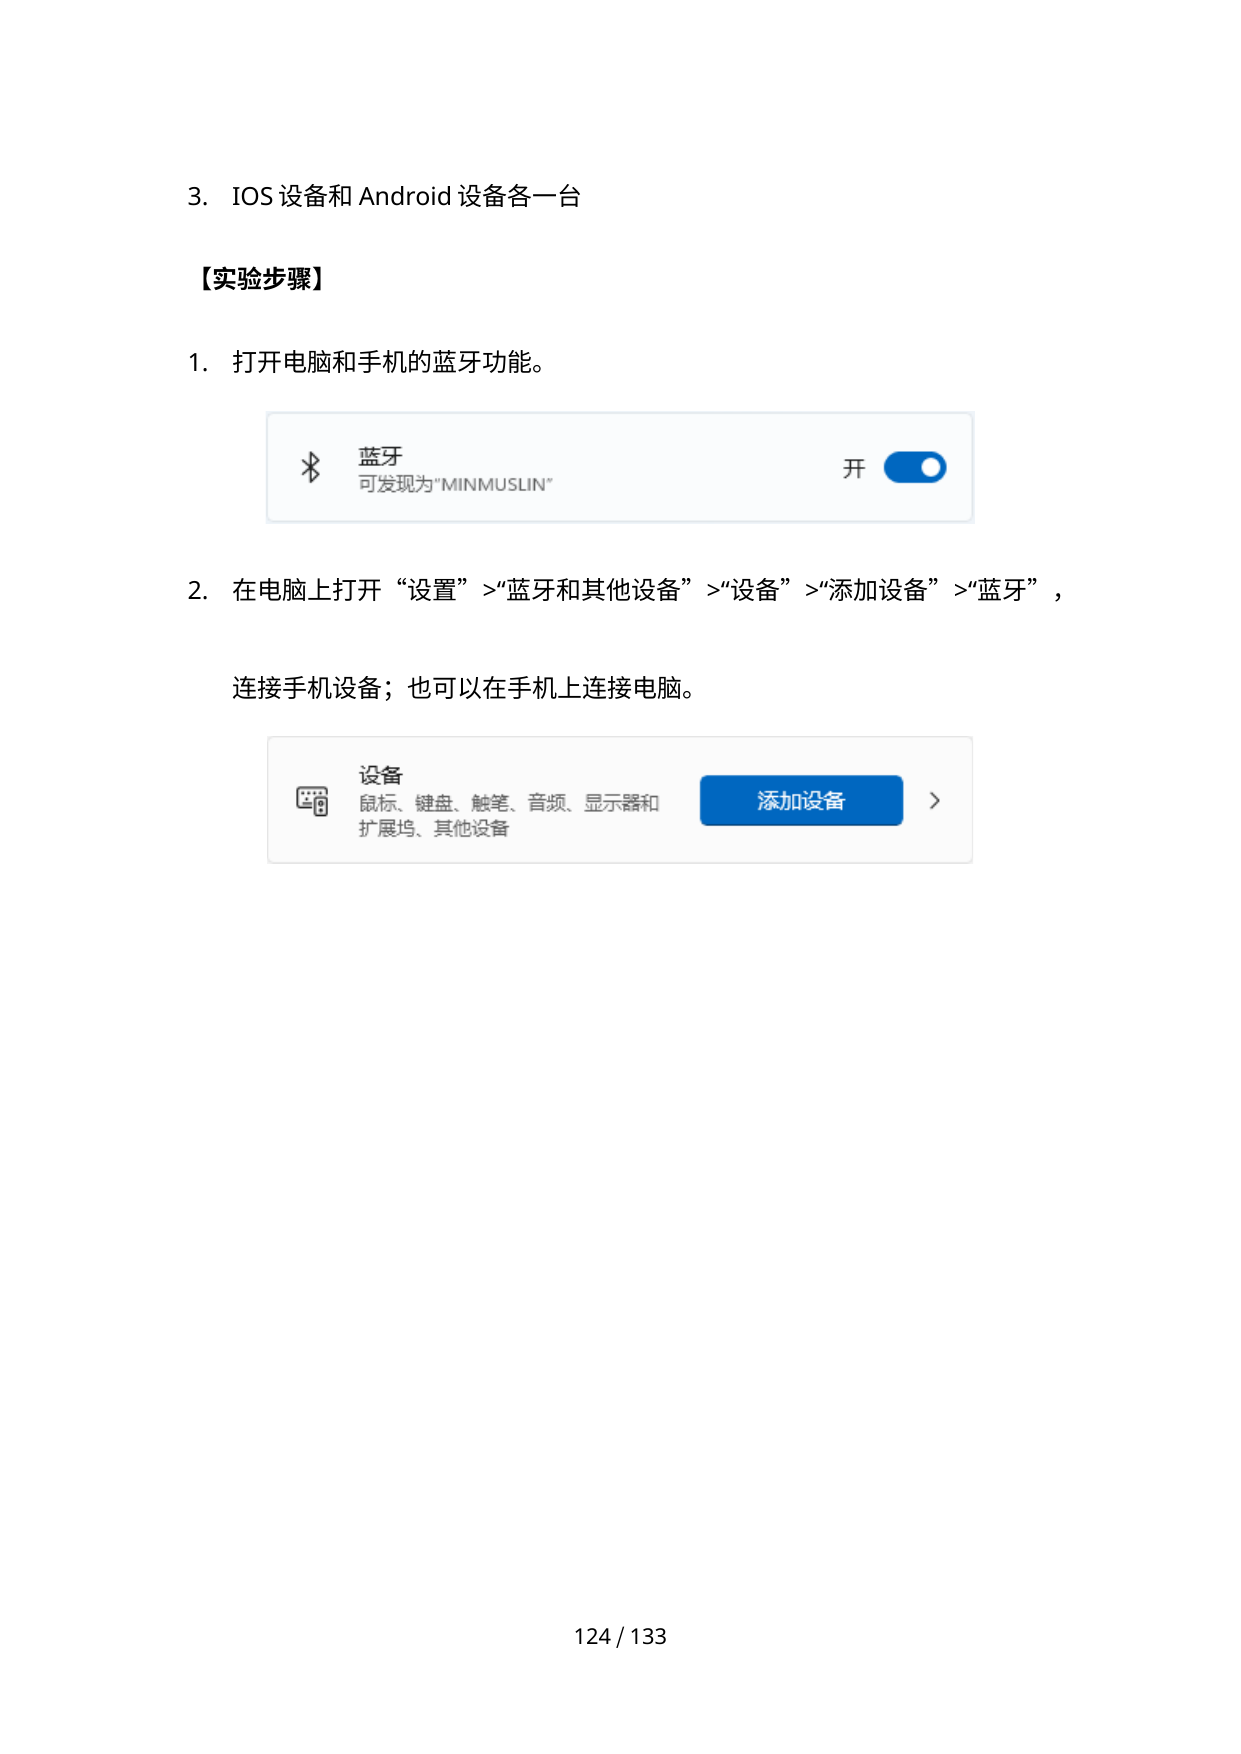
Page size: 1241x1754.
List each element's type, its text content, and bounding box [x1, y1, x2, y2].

list IOS设备和Android设备各一台 [187, 162, 1053, 227]
text 【实验步骤】 [187, 245, 1053, 310]
list 在电脑上打开“设置”>“蓝牙和其他设备”>“设备”>“添加设备”>“蓝牙”，连接手机设备；也可以在手机上连接电脑。 [187, 556, 1053, 719]
list 打开电脑和手机的蓝牙功能。 [187, 328, 1053, 393]
picture [267, 736, 974, 864]
picture [265, 411, 975, 524]
